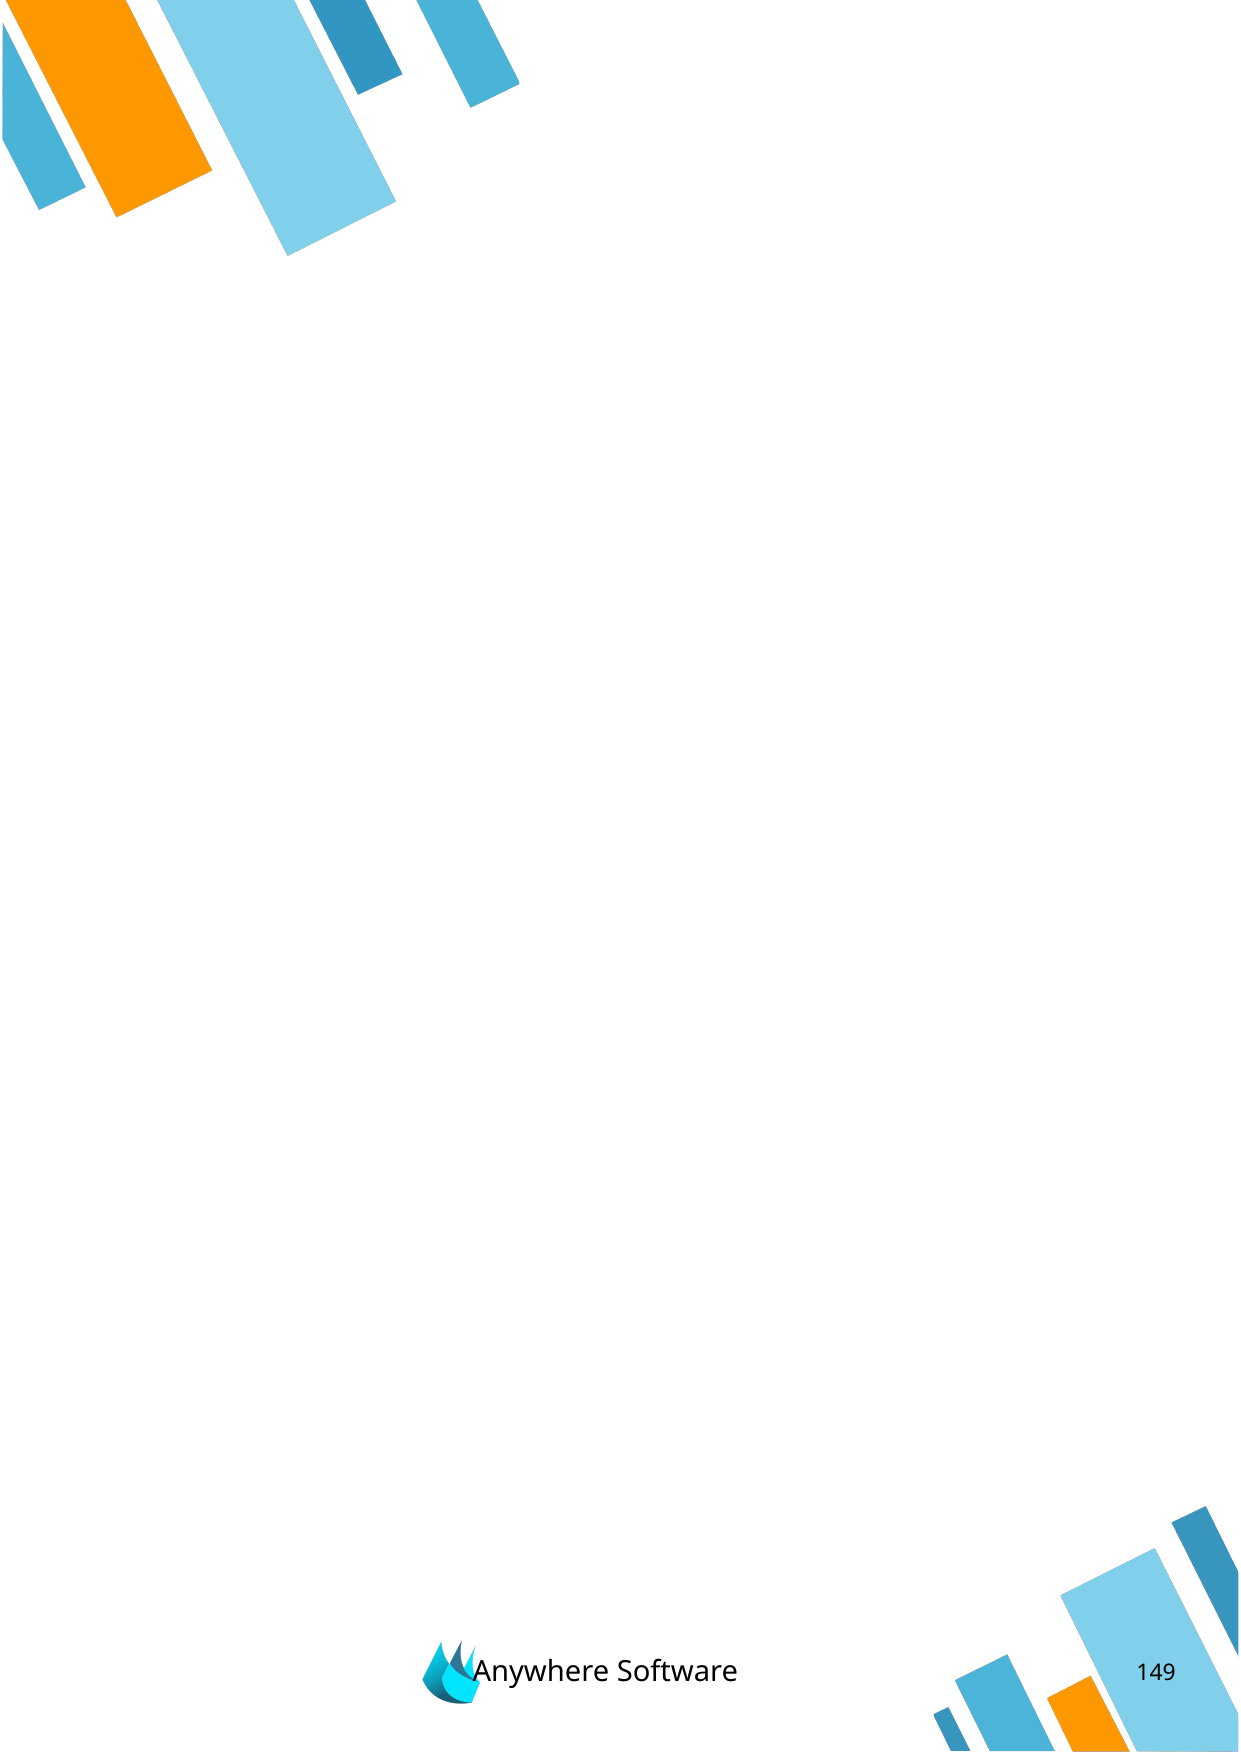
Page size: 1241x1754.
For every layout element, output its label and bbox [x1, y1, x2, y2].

picture [2, 0, 520, 256]
picture [422, 1640, 481, 1704]
picture [933, 1506, 1239, 1752]
